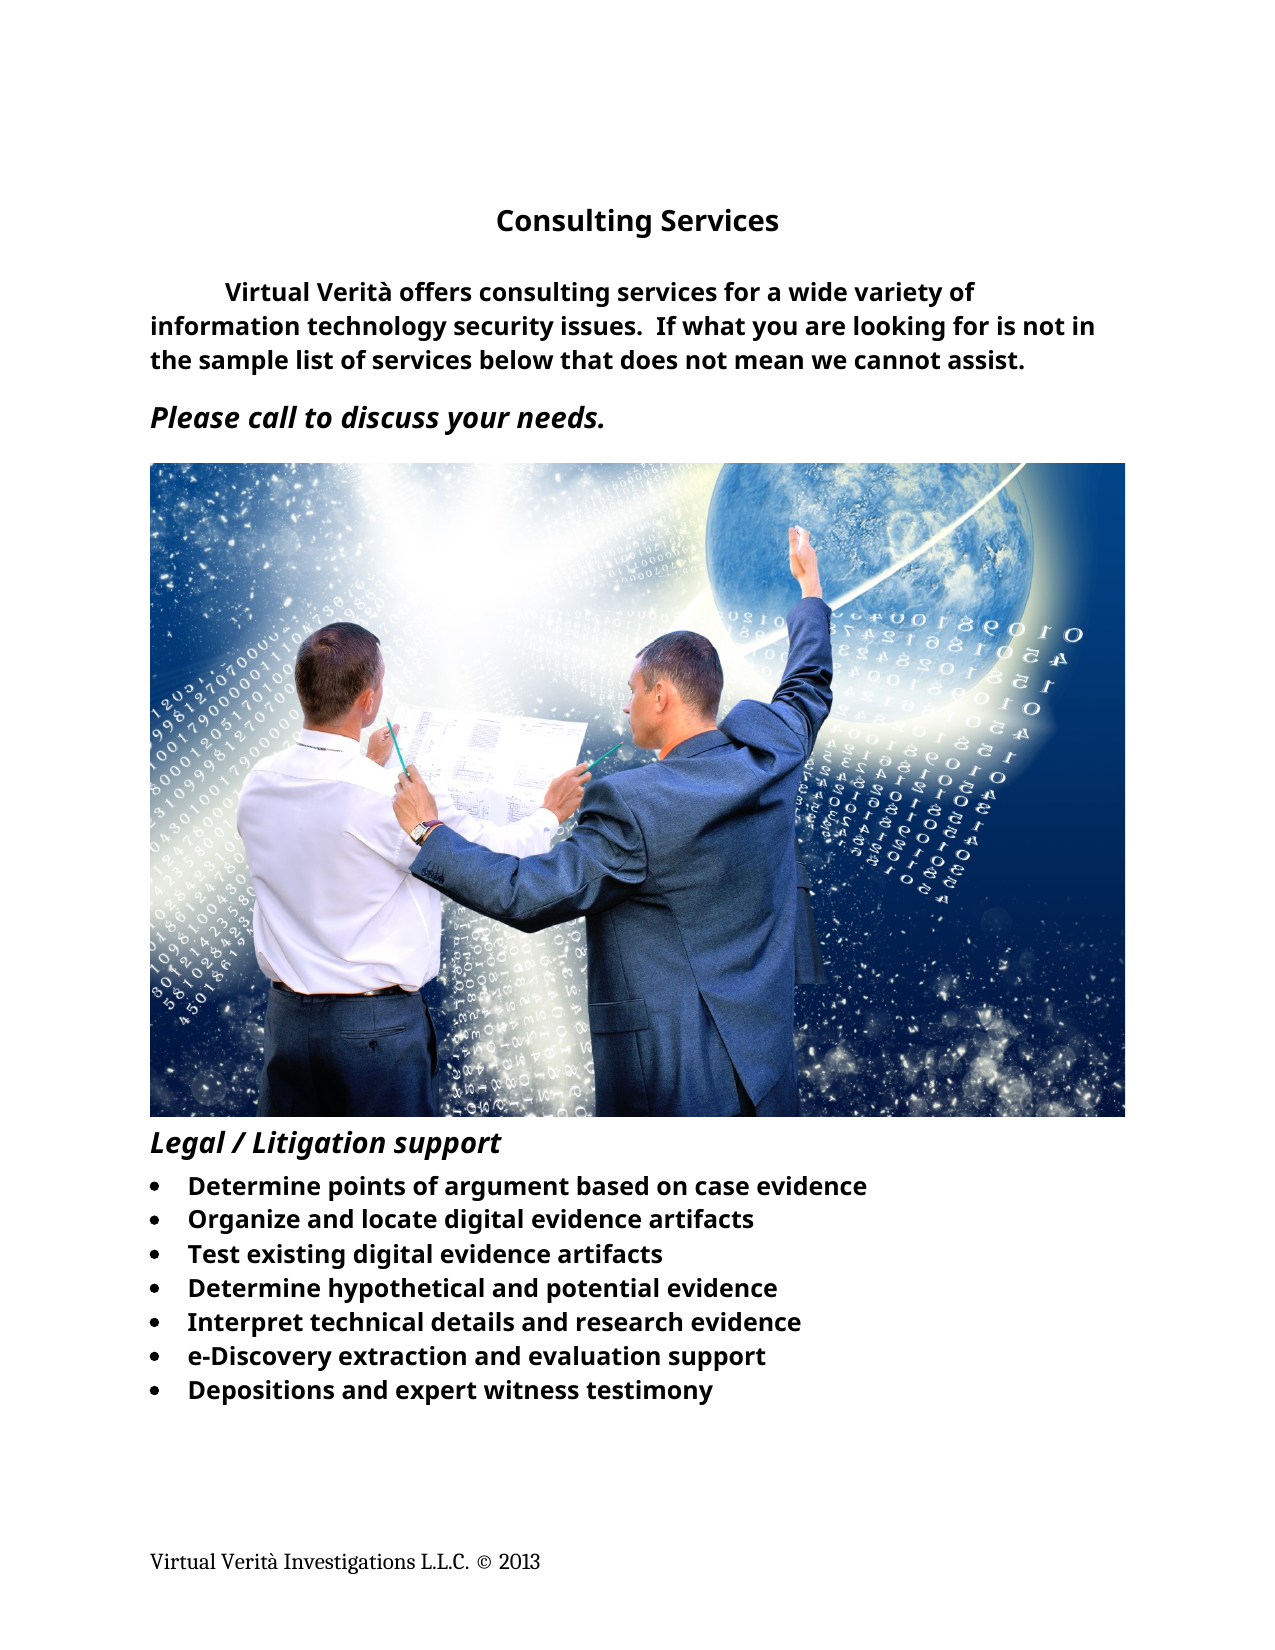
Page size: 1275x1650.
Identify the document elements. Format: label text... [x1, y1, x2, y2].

list Determine hypothetical and potential evidence [150, 1270, 1125, 1304]
list Organize and locate digital evidence artifacts [150, 1202, 1125, 1236]
text Virtual Verità offers consulting services for a wide variety of information technology security issues. If what you are looking for is not in the sample list of services below that does not mean we cannot assist. [150, 274, 1125, 377]
subtitle Please call to discuss your needs. [150, 397, 1125, 437]
subtitle Consulting Services [150, 200, 1125, 240]
subtitle Legal / Litigation support [150, 1117, 1125, 1162]
list Test existing digital evidence artifacts [150, 1236, 1125, 1270]
list e-Discovery extraction and evaluation support [150, 1338, 1125, 1372]
picture [150, 463, 1125, 1117]
list Interpret technical details and research evidence [150, 1304, 1125, 1338]
list Determine points of argument based on case evidence [150, 1168, 1125, 1202]
list Depositions and expert witness testimony [150, 1372, 1125, 1407]
